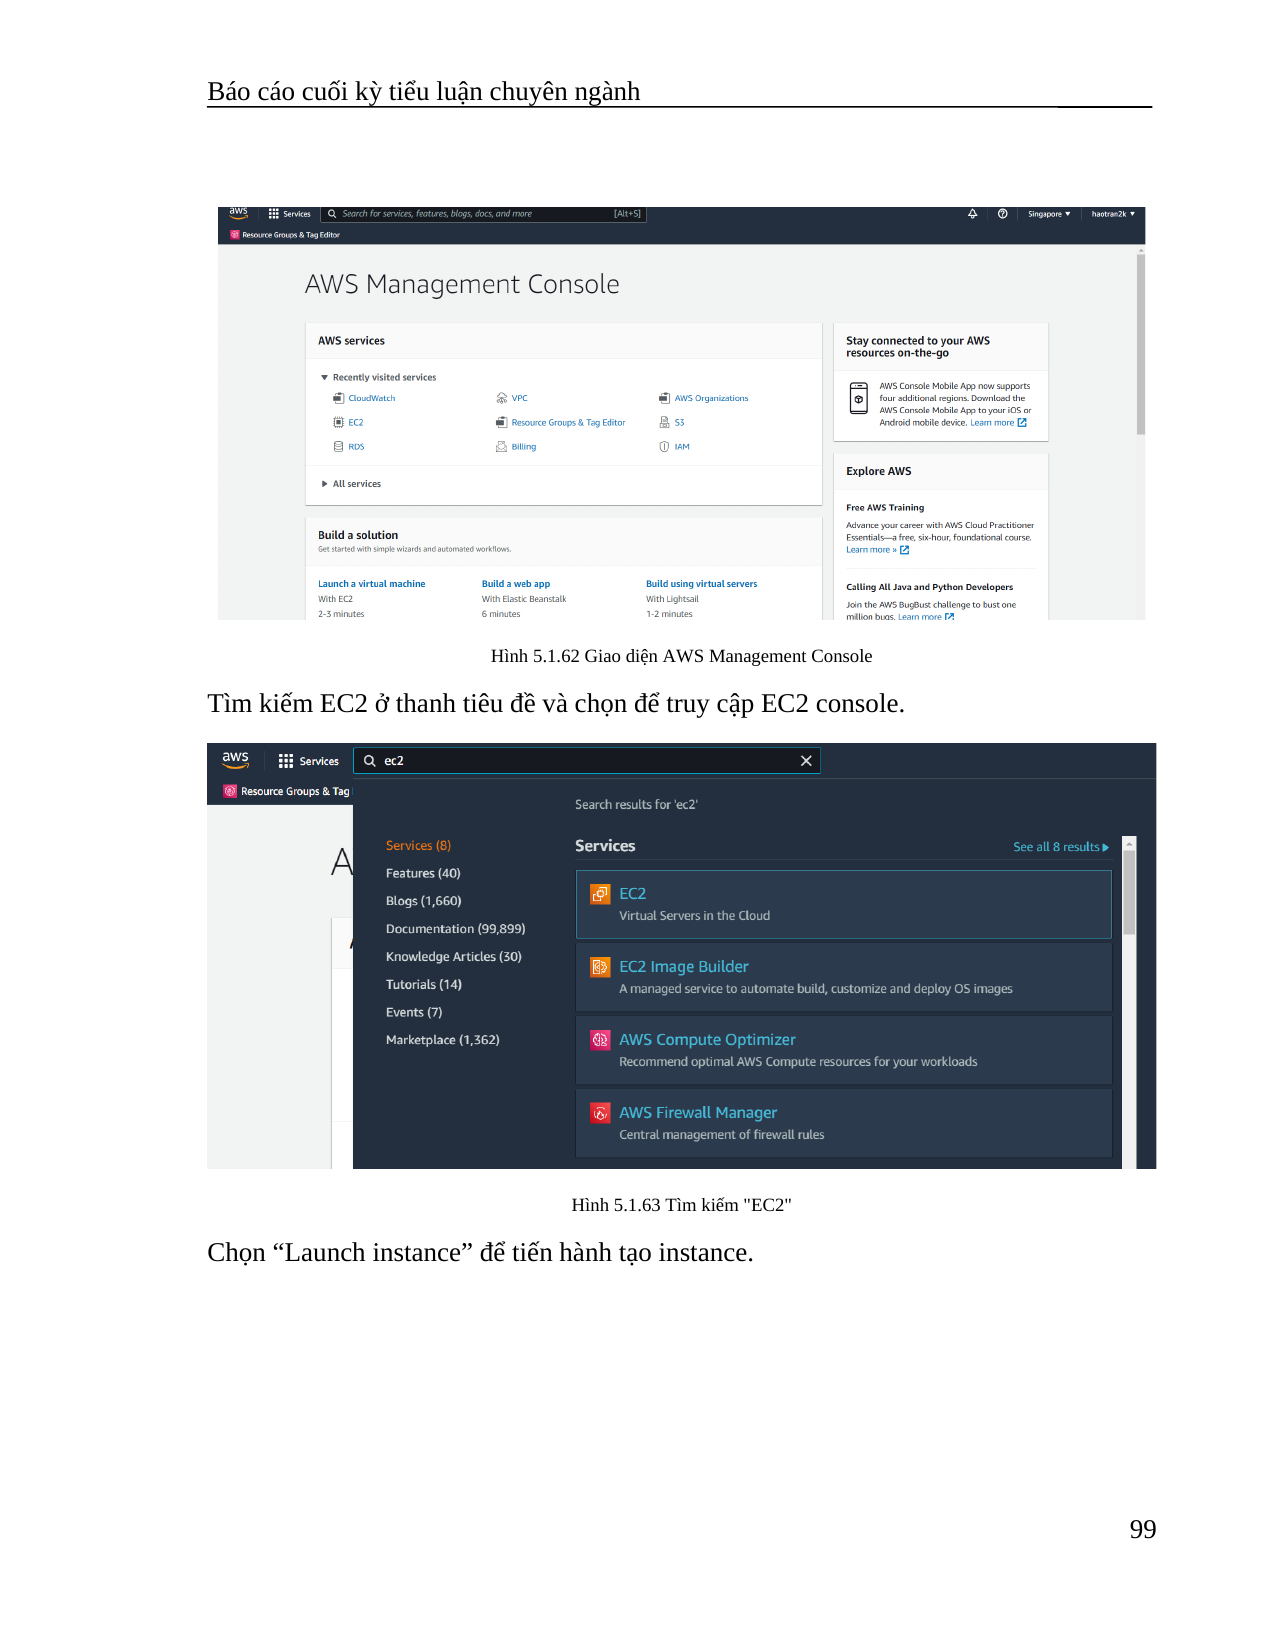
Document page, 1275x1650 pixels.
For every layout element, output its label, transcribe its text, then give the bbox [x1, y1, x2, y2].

picture [207, 743, 1157, 1169]
text Chọn “Launch instance” để tiến hành tạo instance. [207, 1236, 1156, 1267]
text Tìm kiếm EC2 ở thanh tiêu đề và chọn để truy cập EC2 console. [207, 687, 1156, 718]
picture [218, 207, 1146, 620]
